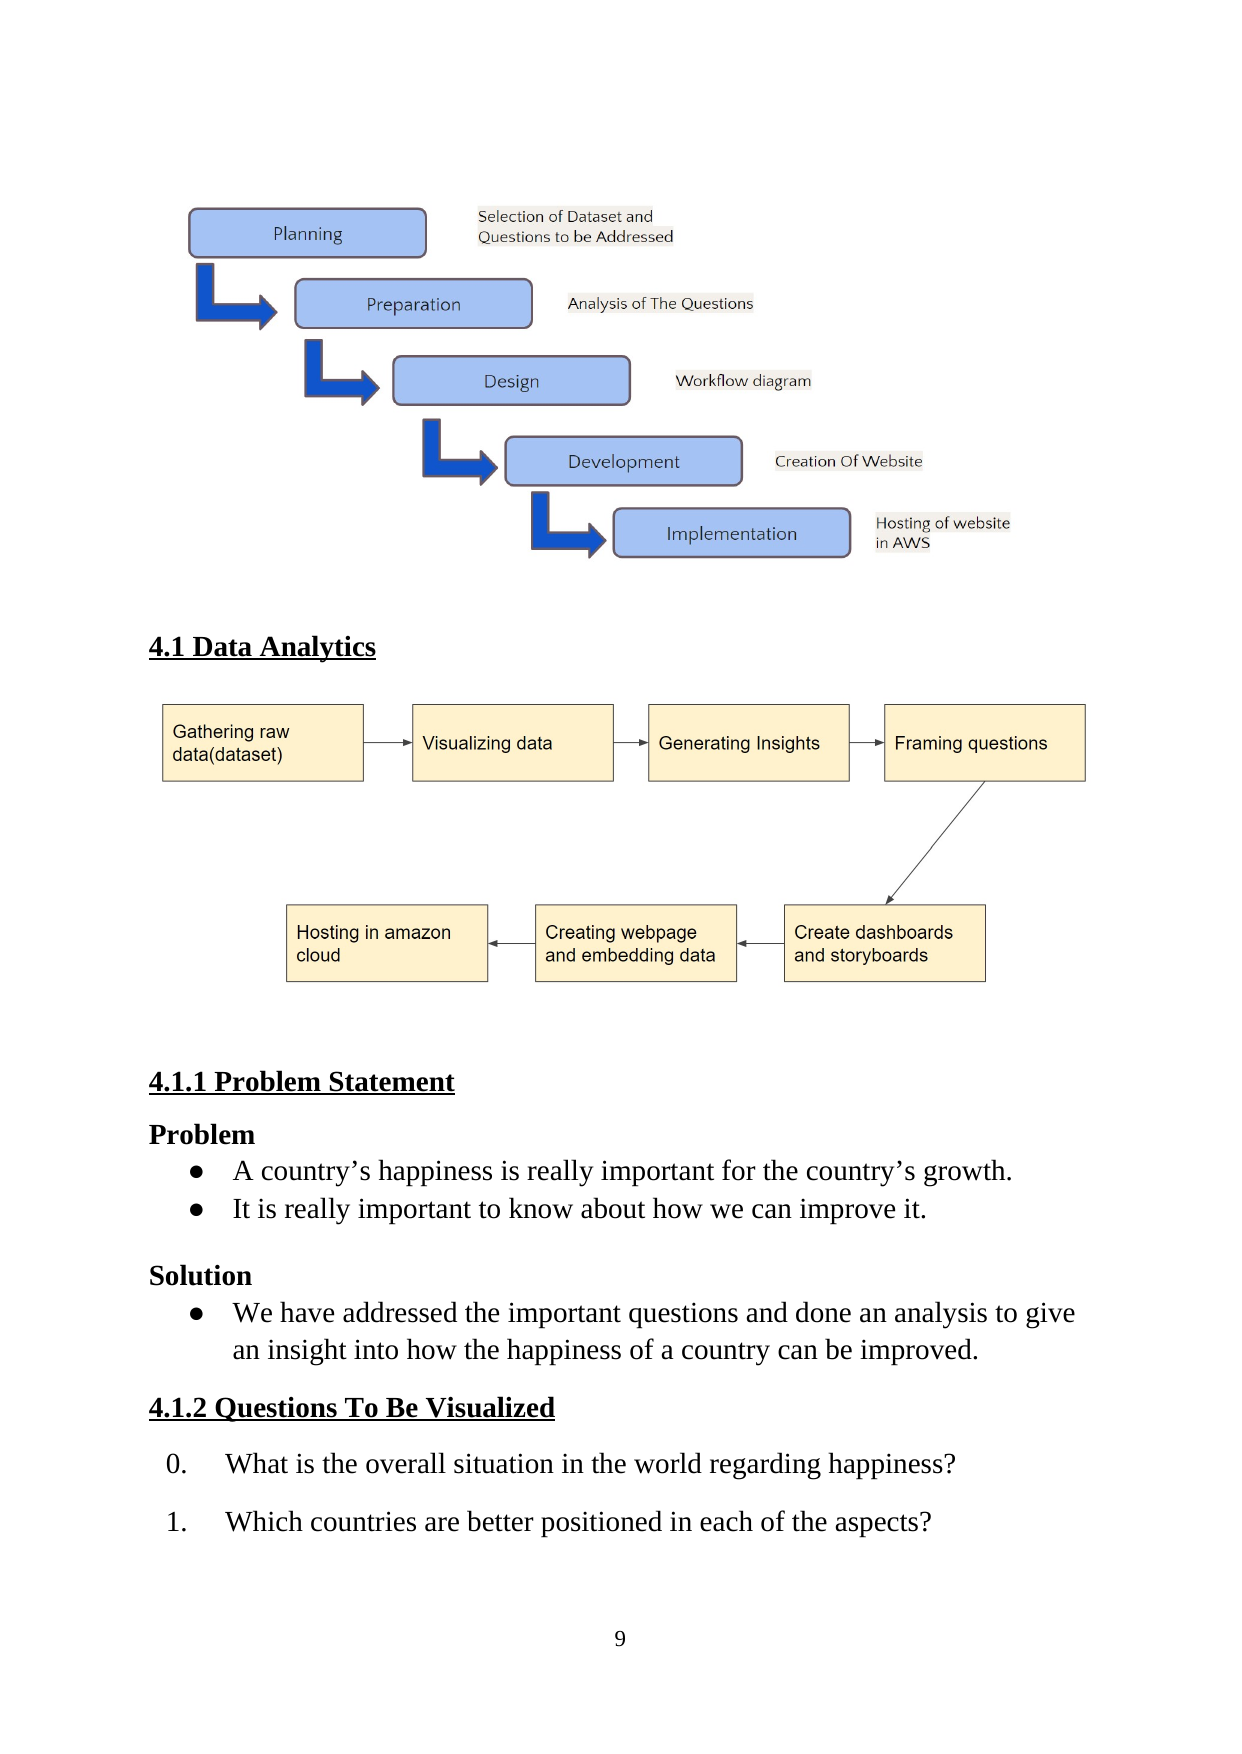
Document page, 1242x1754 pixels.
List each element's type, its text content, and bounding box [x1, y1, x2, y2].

list What is the overall situation in the world regarding happiness? [166, 1446, 1085, 1480]
list We have addressed the important questions and done an analysis to give an insight into how the happiness of a country can be improved. [187, 1295, 1085, 1366]
list Which countries are better positioned in each of the aspects? [166, 1504, 1085, 1538]
picture [153, 153, 1094, 593]
list A country’s happiness is really important for the country’s growth. [187, 1153, 1085, 1187]
subtitle 4.1.1 Problem Statement [148, 1064, 1090, 1098]
list It is really important to know about how we can improve it. [187, 1191, 1085, 1224]
text Problem [148, 1117, 1088, 1150]
picture [153, 666, 1094, 1029]
subtitle 4.1.2 Questions To Be Visualized [148, 1390, 1090, 1424]
text Solution [148, 1258, 1088, 1292]
subtitle 4.1 Data Analytics [148, 629, 1090, 663]
